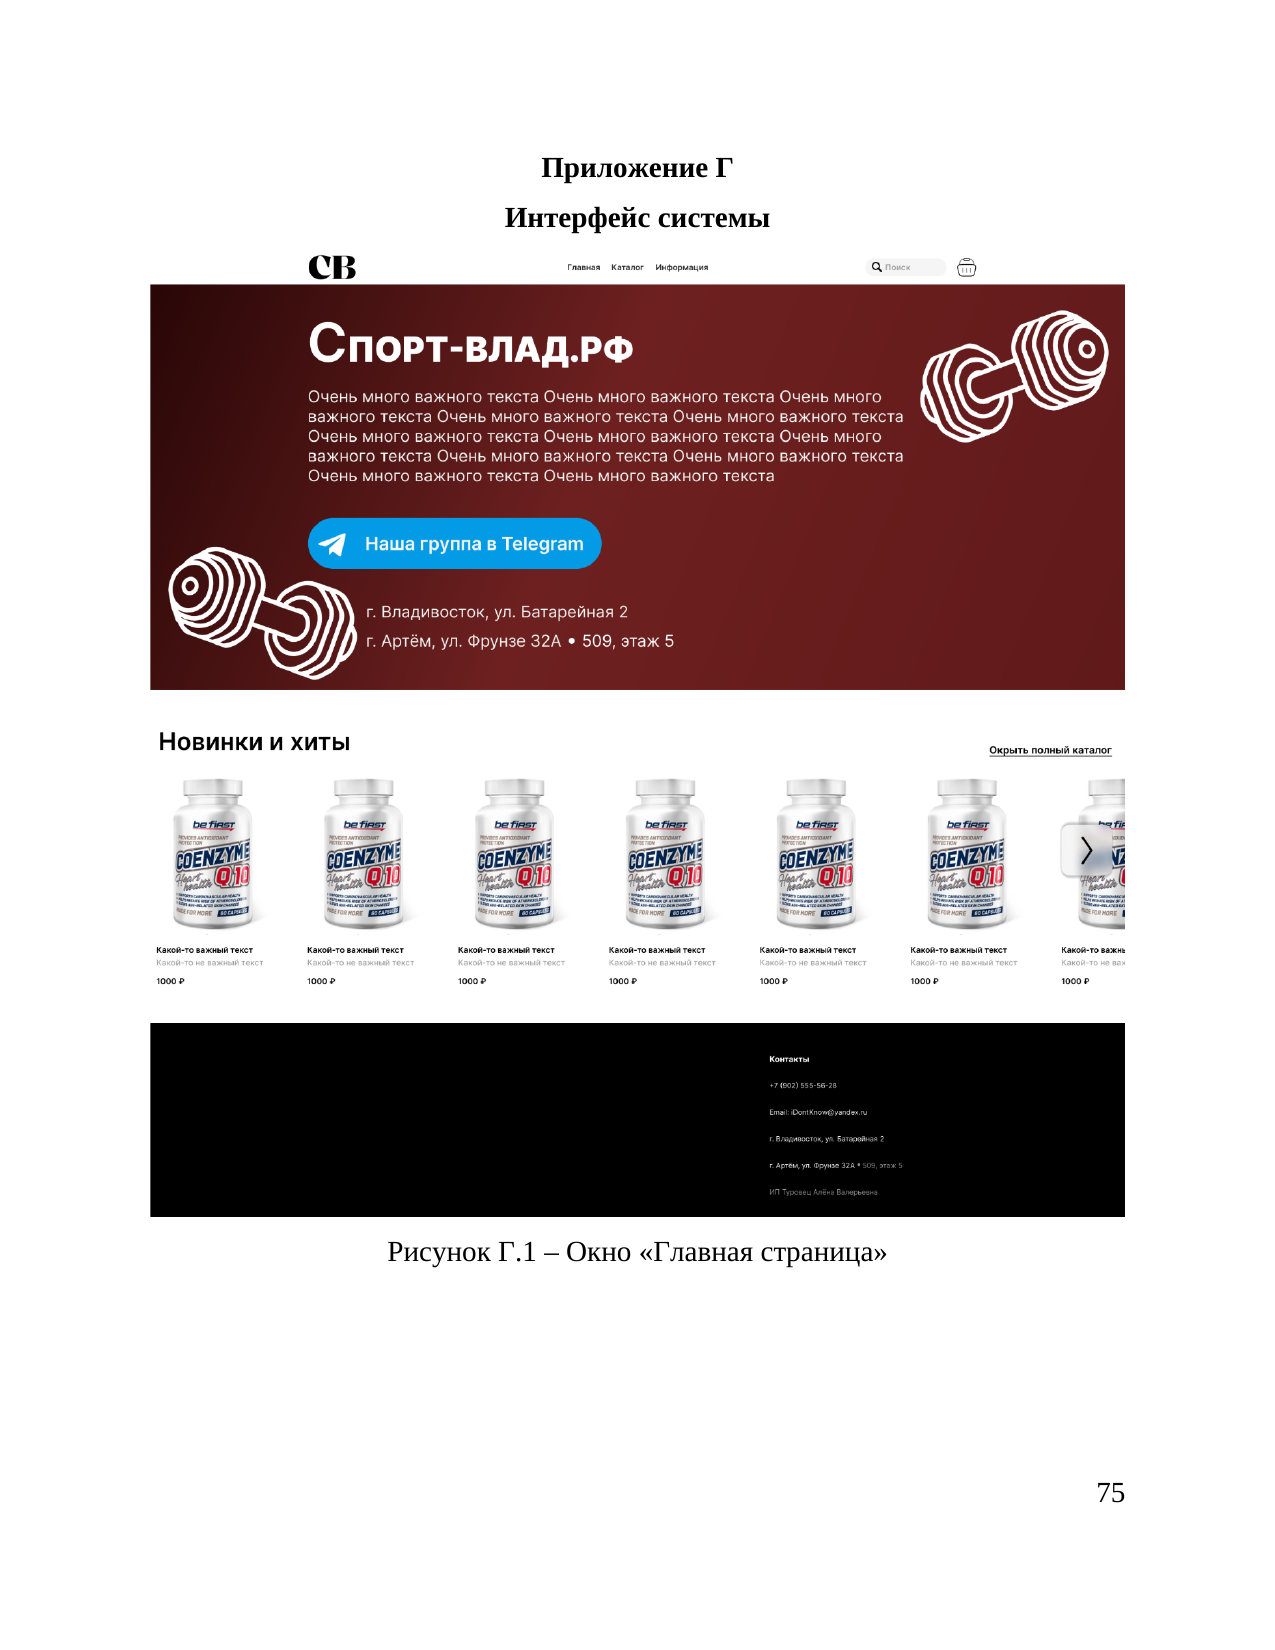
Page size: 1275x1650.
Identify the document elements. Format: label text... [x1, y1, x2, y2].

text Интерфейс системы [150, 200, 1125, 234]
list Приложение Г [150, 150, 1125, 183]
text Рисунок Г.1 – Окно «Главная страница» [150, 1234, 1125, 1267]
picture [150, 250, 1125, 1217]
